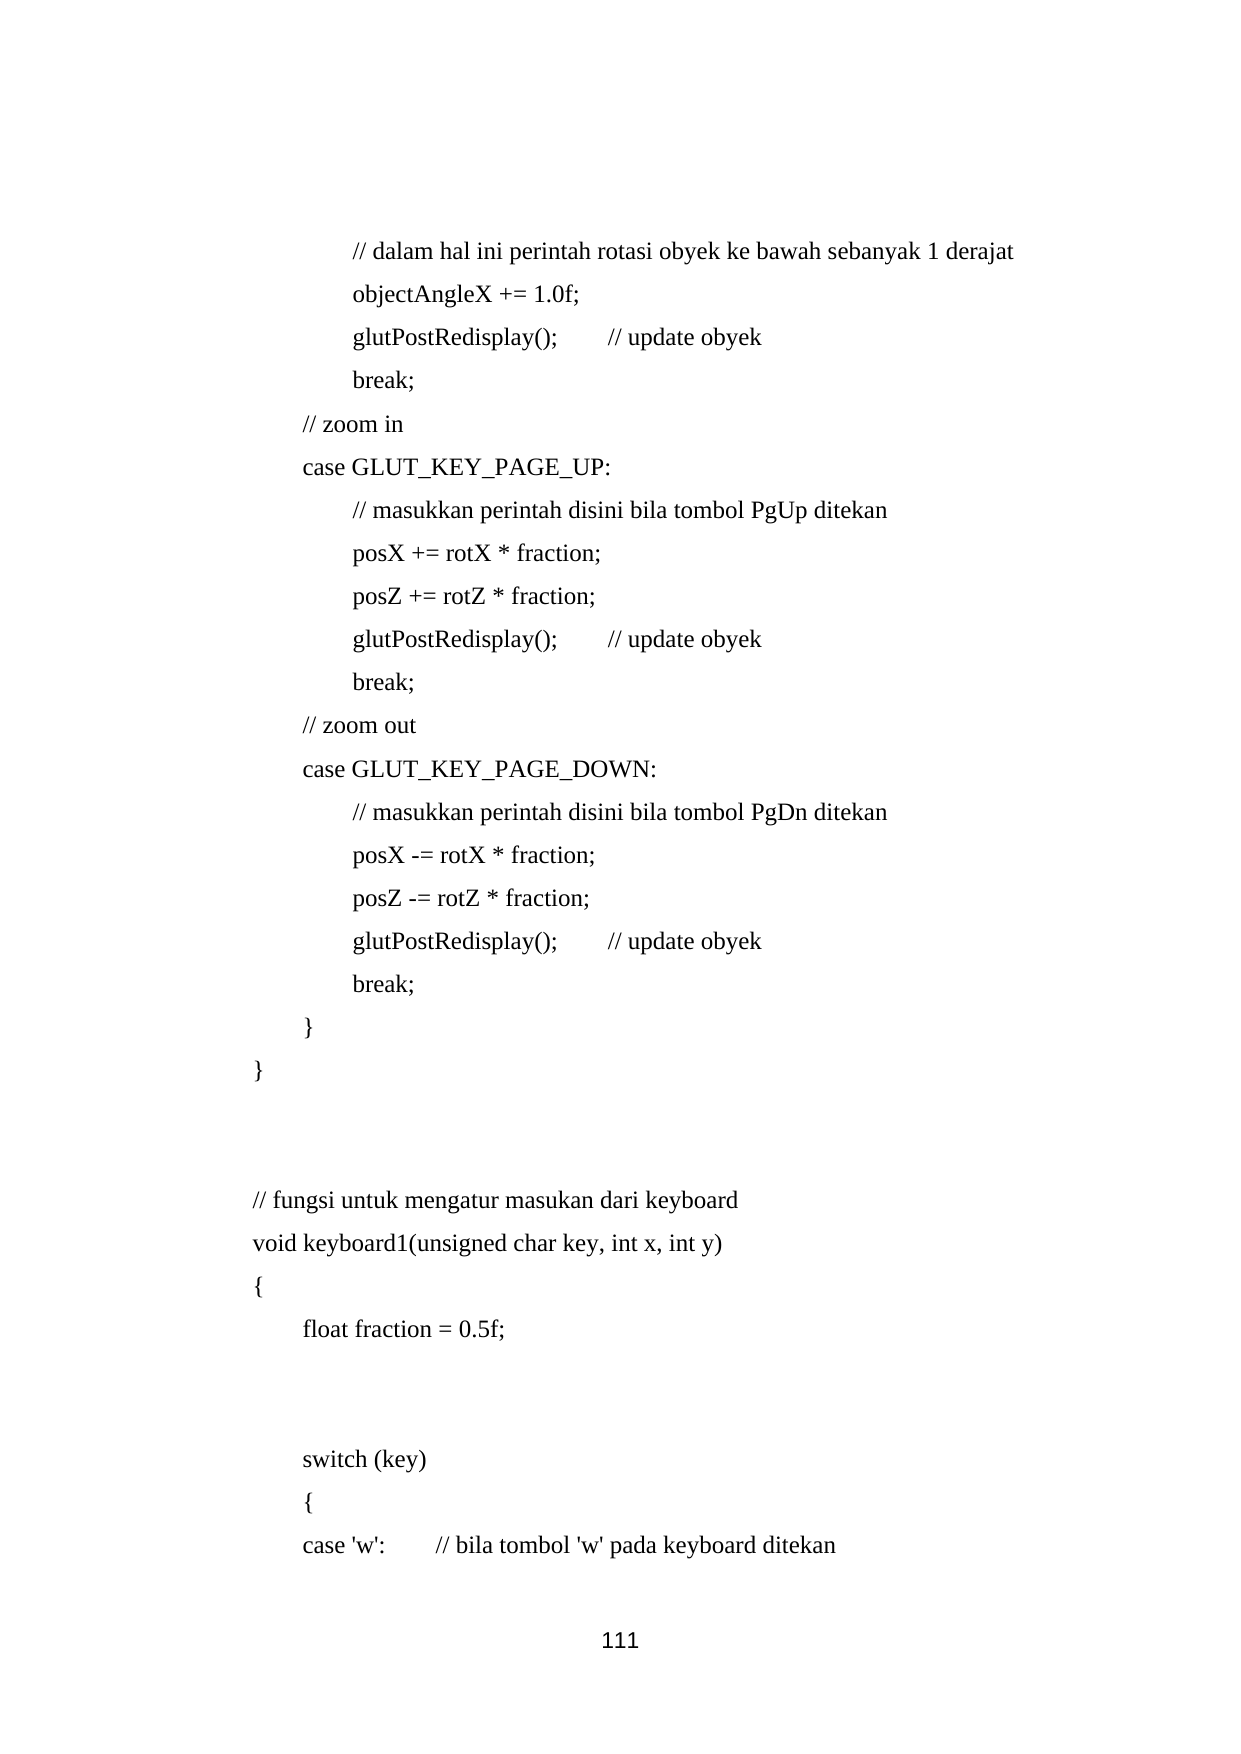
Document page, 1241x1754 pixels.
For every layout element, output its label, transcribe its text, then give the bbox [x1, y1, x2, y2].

list // fungsi untuk mengatur masukan dari keyboard [252, 1185, 1063, 1214]
list case GLUT_KEY_PAGE_DOWN: [252, 754, 1063, 782]
list // dalam hal ini perintah rotasi obyek ke bawah sebanyak 1 derajat [252, 236, 1063, 265]
list glutPostRedisplay(); // update obyek [252, 926, 1063, 955]
list // masukkan perintah disini bila tombol PgDn ditekan [252, 797, 1063, 826]
list glutPostRedisplay(); // update obyek [252, 322, 1063, 351]
list // zoom in [252, 409, 1063, 437]
list posZ += rotZ * fraction; [252, 581, 1063, 610]
list posX += rotX * fraction; [252, 538, 1063, 567]
list break; [252, 667, 1063, 696]
list case 'w': // bila tombol 'w' pada keyboard ditekan [252, 1530, 1063, 1559]
list switch (key) [252, 1444, 1063, 1472]
list } [252, 1056, 1063, 1084]
list { [252, 1271, 1063, 1300]
list posX -= rotX * fraction; [252, 840, 1063, 869]
list objectAngleX += 1.0f; [252, 279, 1063, 308]
list float fraction = 0.5f; [252, 1314, 1063, 1343]
list // zoom out [252, 711, 1063, 739]
list break; [252, 366, 1063, 394]
list break; [252, 969, 1063, 998]
list case GLUT_KEY_PAGE_UP: [252, 452, 1063, 481]
list } [252, 1012, 1063, 1041]
list { [252, 1487, 1063, 1516]
list // masukkan perintah disini bila tombol PgUp ditekan [252, 495, 1063, 524]
list glutPostRedisplay(); // update obyek [252, 624, 1063, 653]
list posZ -= rotZ * fraction; [252, 883, 1063, 912]
list void keyboard1(unsigned char key, int x, int y) [252, 1228, 1063, 1257]
